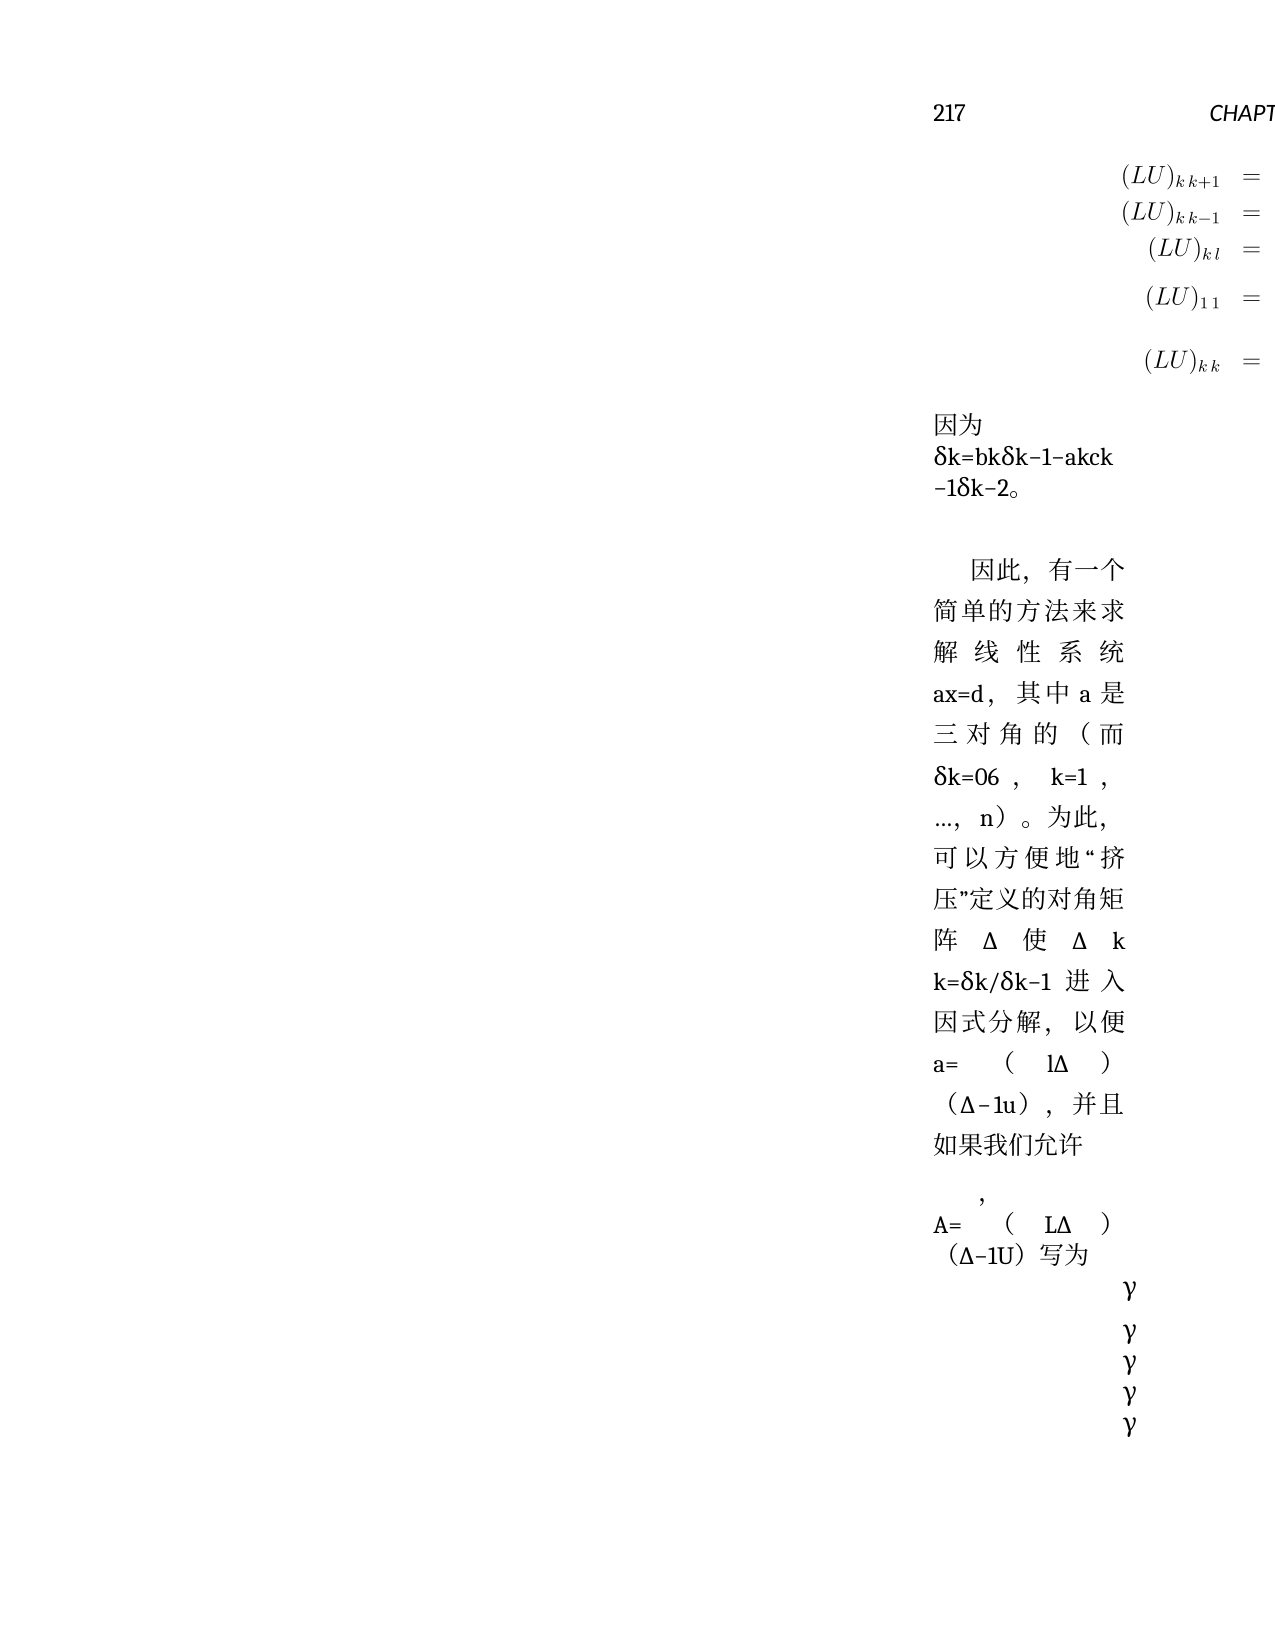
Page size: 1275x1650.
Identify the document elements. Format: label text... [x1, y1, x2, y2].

text γ [1123, 1347, 1250, 1376]
text γ [1123, 1316, 1250, 1345]
text ， [933, 1179, 1003, 1208]
picture [1122, 163, 1275, 389]
text 因为δk=bkδk−1−akck−1δk−2。 [933, 412, 1125, 502]
text 因此，有一个简单的方法来求解线性系统ax=d，其中a是三对角的（而δk=06，k=1，…，n）。为此，可以方便地“挤压”定义的对角矩阵∆使∆k k=δk/δk−1进入因式分解，以便a=（l∆）（∆−1u），并且如果我们允许 [933, 557, 1125, 1161]
text γ [1123, 1409, 1250, 1438]
text γ [1123, 1378, 1250, 1407]
text A=（L∆）（∆−1U）写为 [933, 1211, 1125, 1270]
text γ [1123, 1273, 1250, 1302]
